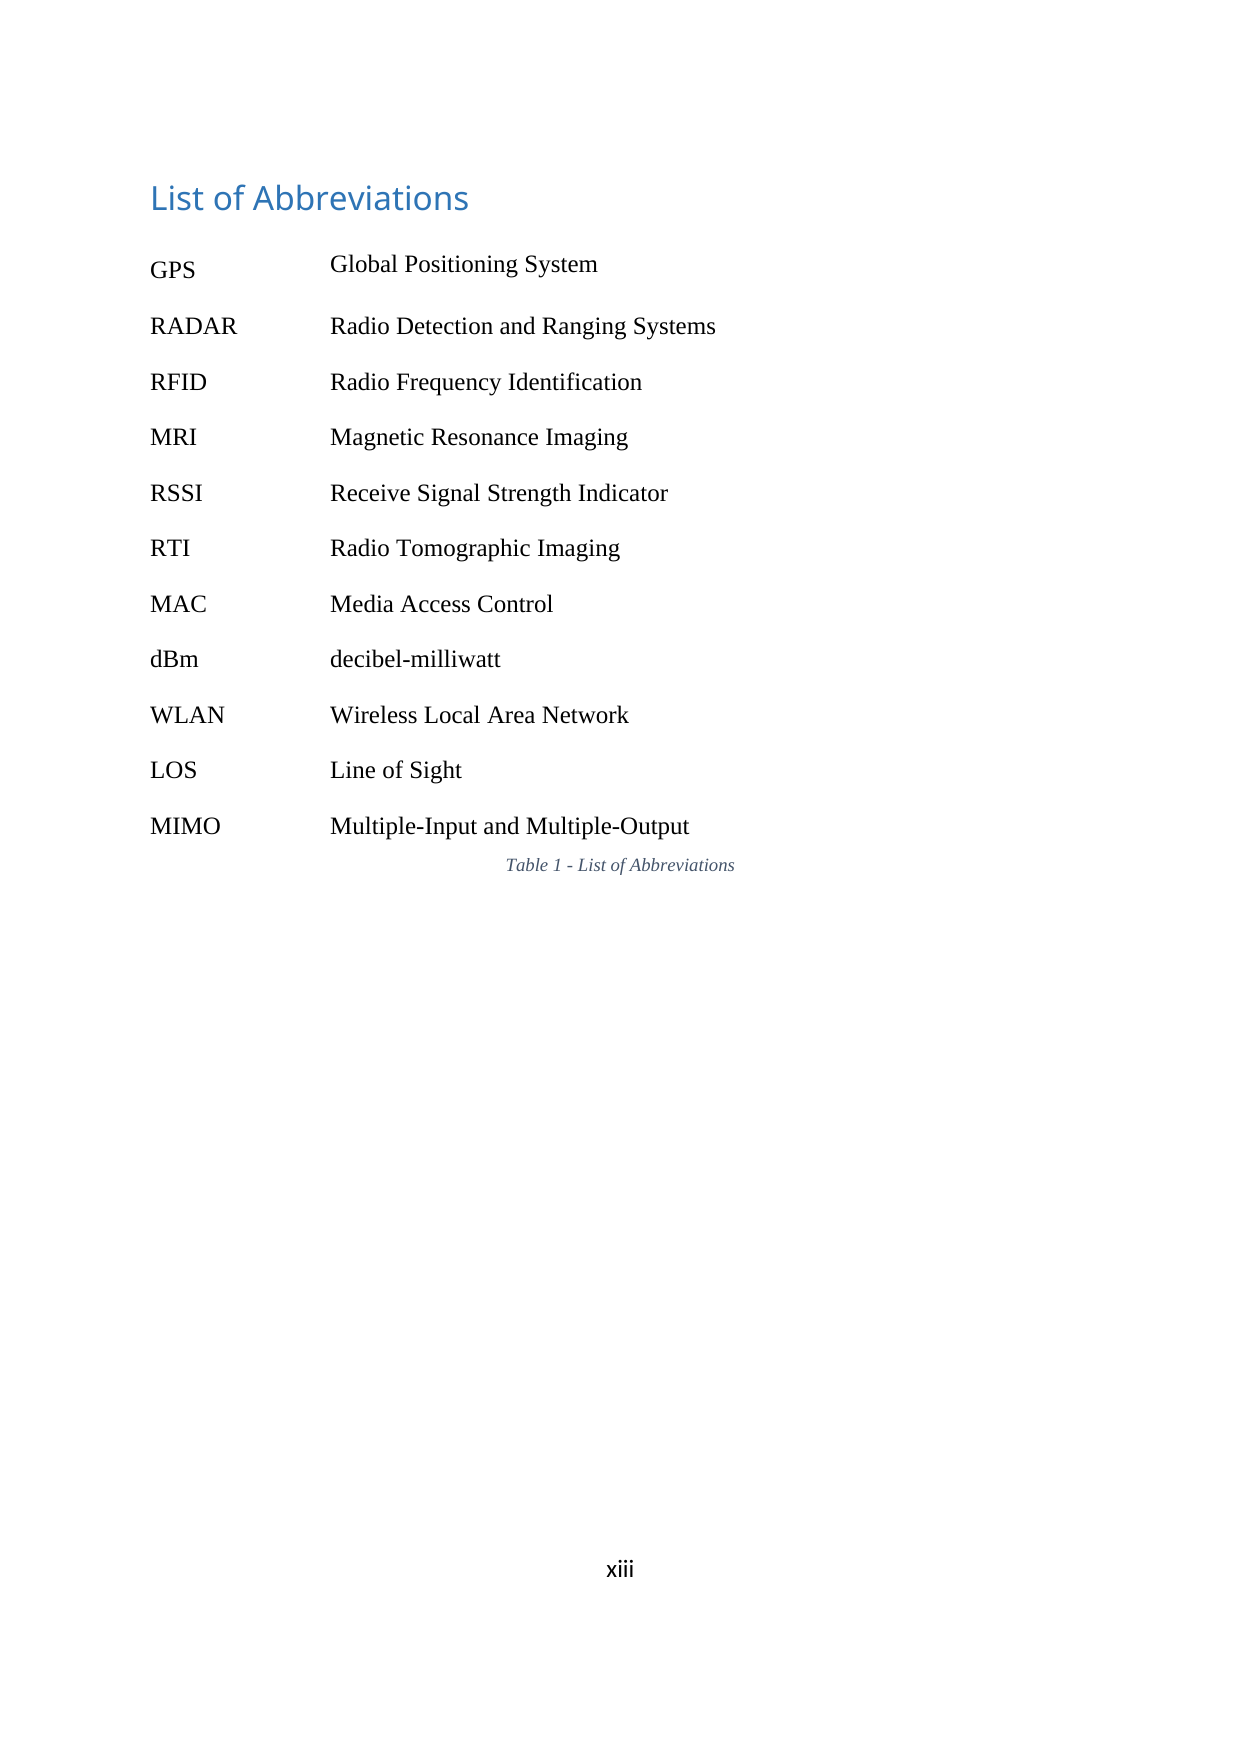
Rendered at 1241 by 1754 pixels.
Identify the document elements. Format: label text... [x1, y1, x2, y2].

table_cell RTI [139, 521, 319, 576]
table_cell RADAR [139, 299, 319, 354]
table_header Global Positioning System [319, 243, 1102, 299]
table_cell MIMO [139, 798, 319, 854]
table_cell RSSI [139, 465, 319, 521]
table_cell Radio Frequency Identification [319, 354, 1102, 410]
table_cell Magnetic Resonance Imaging [319, 410, 1102, 465]
table_cell Wireless Local Area Network [319, 687, 1102, 743]
table_cell RFID [139, 354, 319, 410]
table_cell WLAN [139, 687, 319, 743]
table_cell MAC [139, 576, 319, 632]
table_header GPS [139, 243, 319, 299]
table_cell Radio Detection and Ranging Systems [319, 299, 1102, 354]
table_cell Receive Signal Strength Indicator [319, 465, 1102, 521]
table_cell Line of Sight [319, 743, 1102, 798]
subtitle List of Abbreviations [150, 175, 1090, 220]
table_cell Multiple-Input and Multiple-Output [319, 798, 1102, 854]
table_cell dBm [139, 632, 319, 687]
table_cell MRI [139, 410, 319, 465]
table_cell Media Access Control [319, 576, 1102, 632]
table_cell LOS [139, 743, 319, 798]
table_cell decibel-milliwatt [319, 632, 1102, 687]
table_cell Radio Tomographic Imaging [319, 521, 1102, 576]
